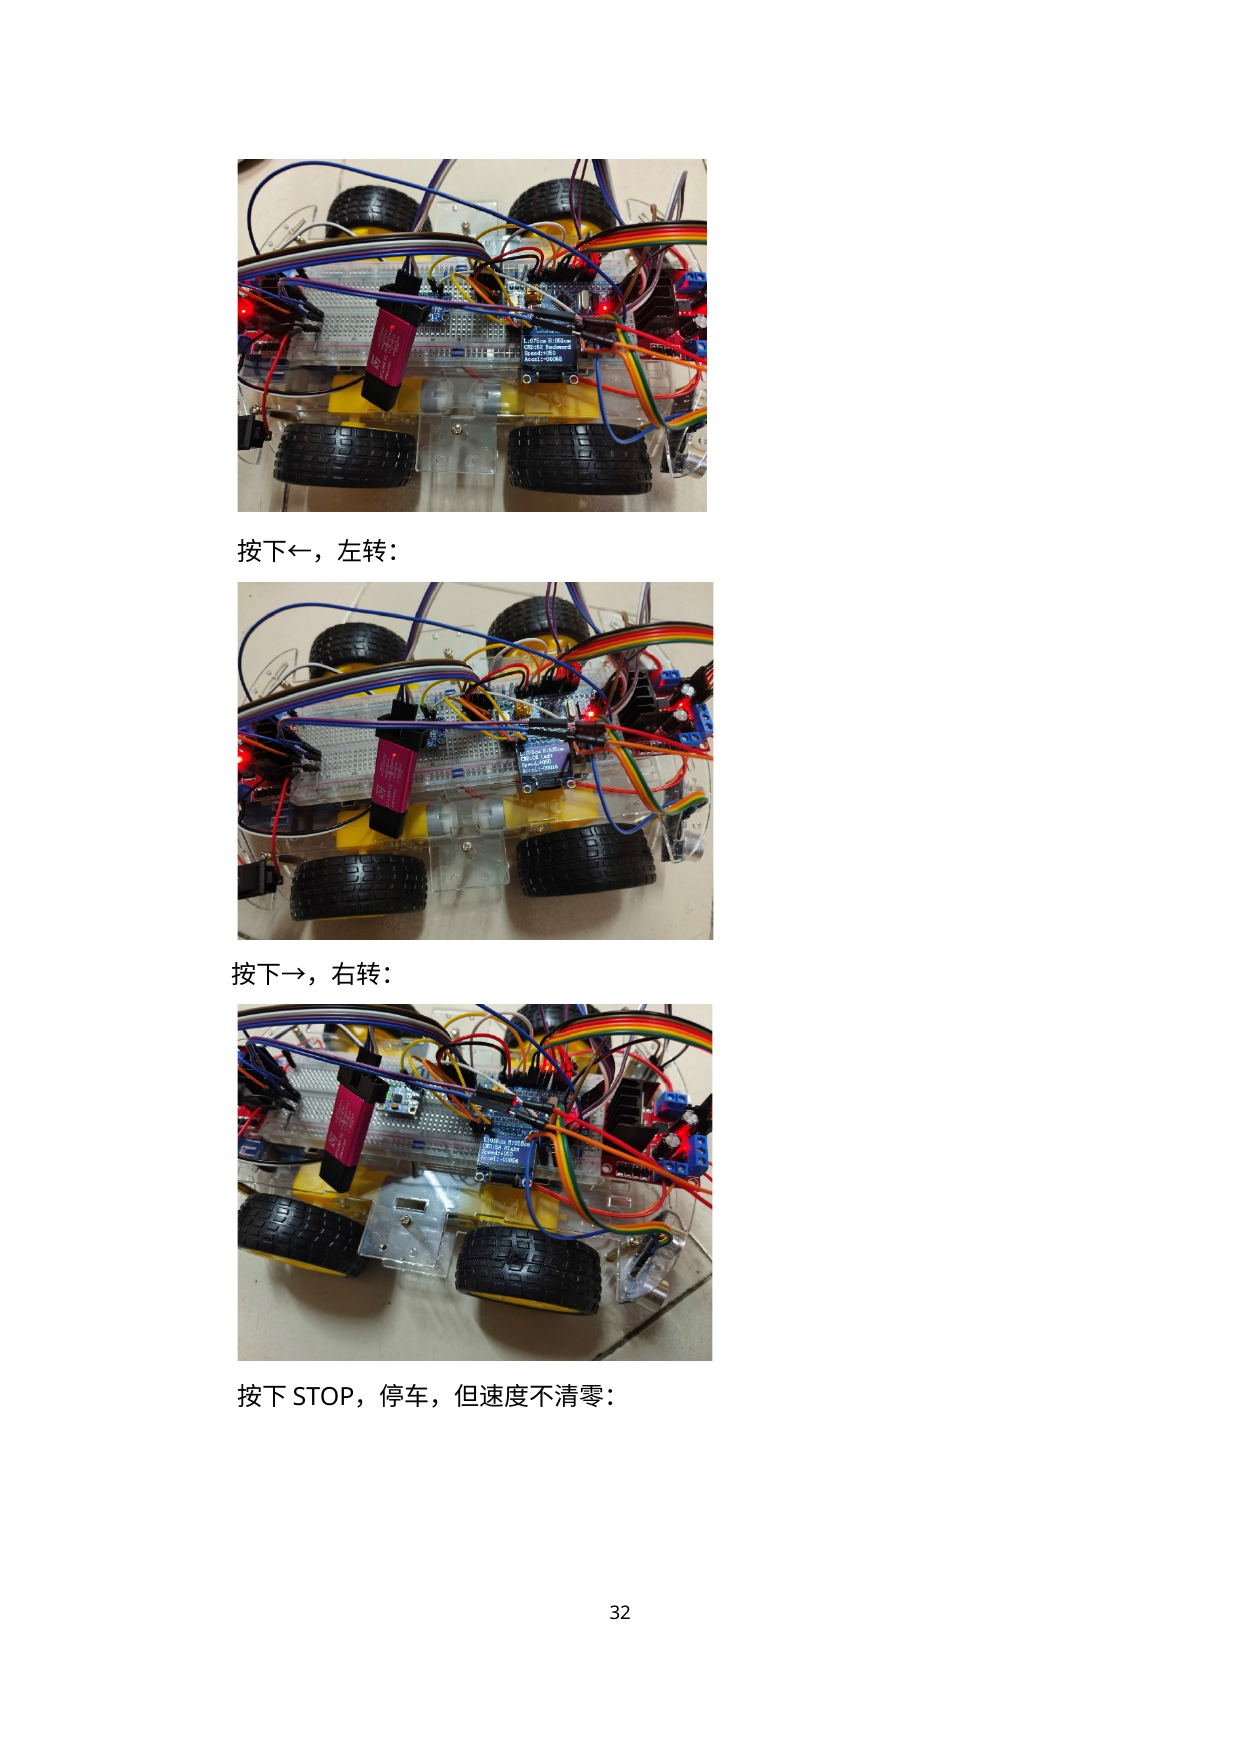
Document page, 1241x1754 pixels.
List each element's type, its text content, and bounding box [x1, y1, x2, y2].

picture [237, 582, 714, 940]
picture [237, 1004, 713, 1361]
text 按下→，右转： [187, 940, 1053, 1005]
text 按下STOP，停车，但速度不清零： [187, 1362, 1053, 1427]
text 按下←，左转： [187, 517, 1053, 582]
picture [237, 159, 707, 512]
